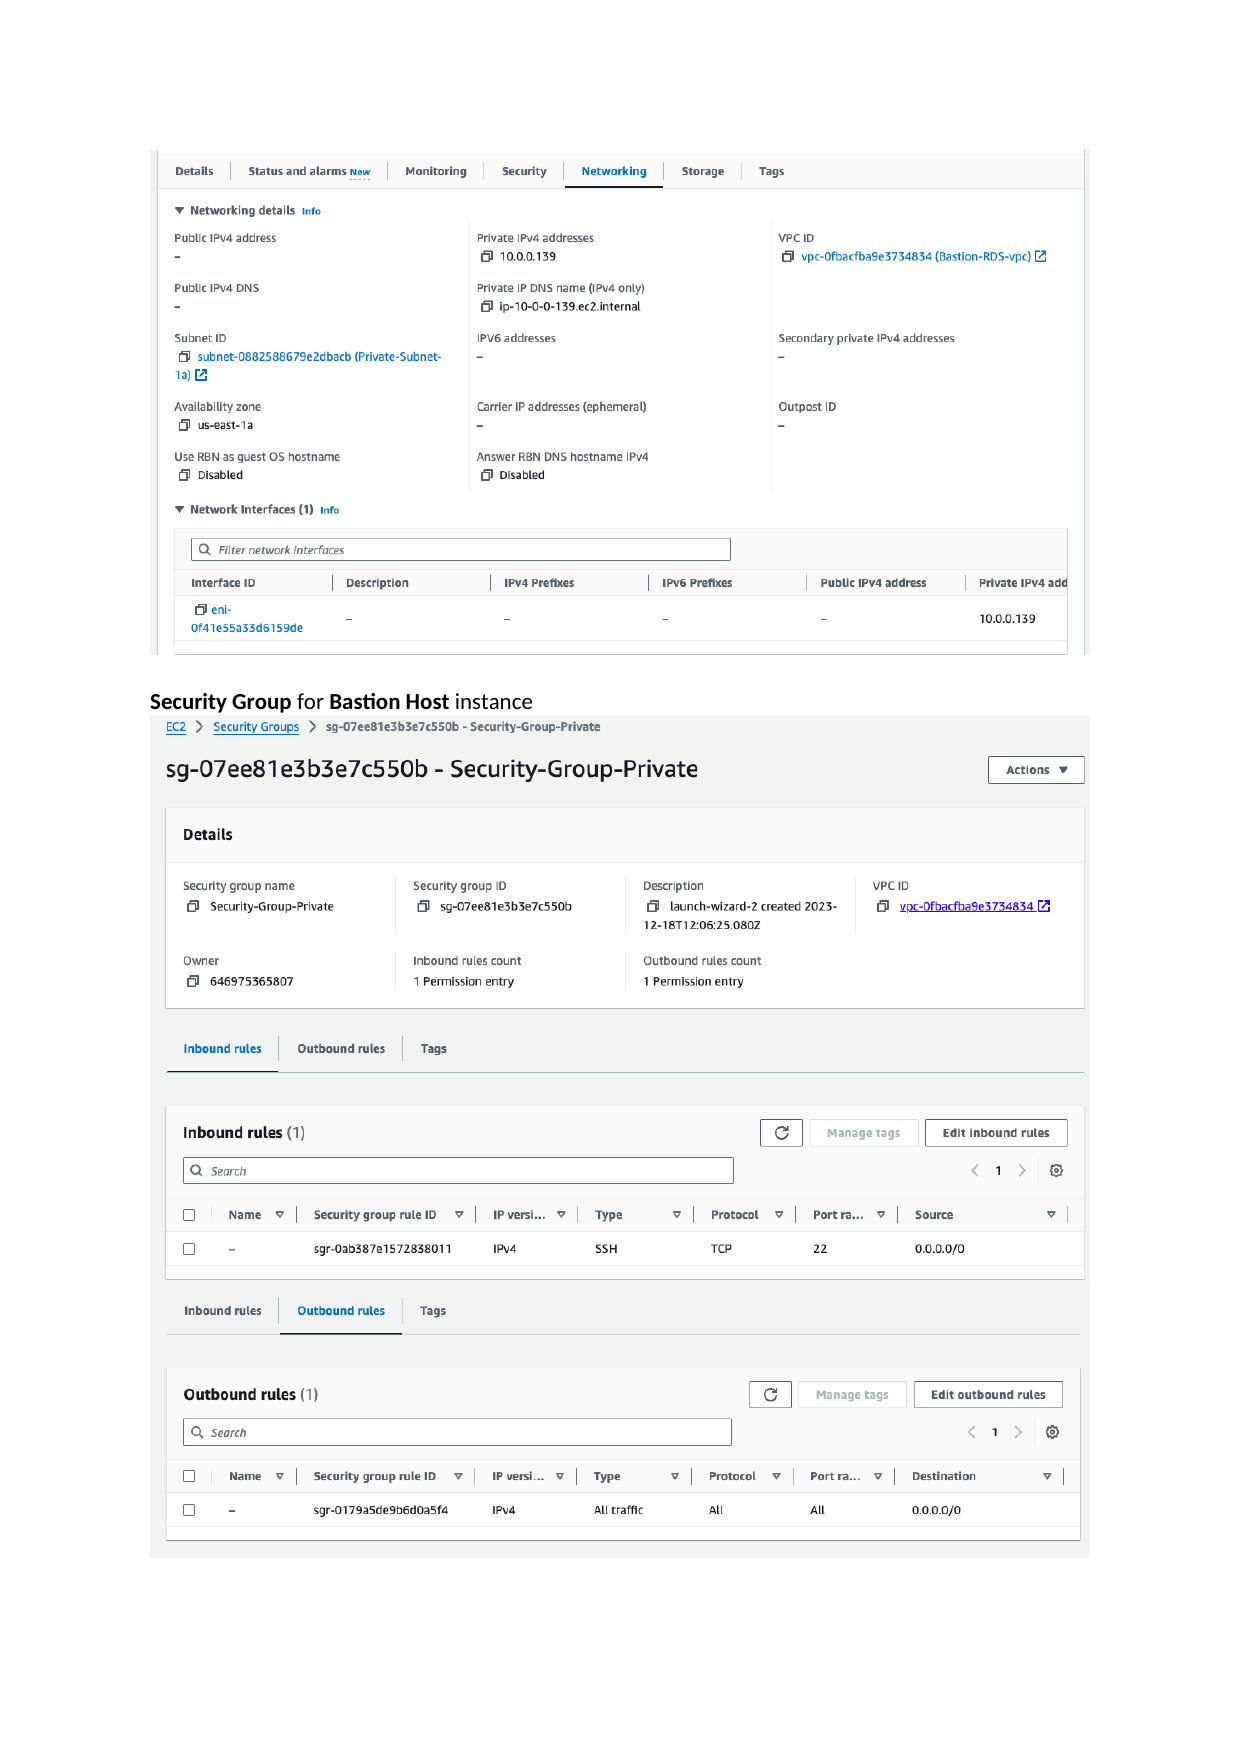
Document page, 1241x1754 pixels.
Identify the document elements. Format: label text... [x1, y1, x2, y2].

picture [150, 150, 1090, 655]
text Security Group for Bastion Host instance [150, 687, 1090, 715]
picture [150, 715, 1090, 1558]
